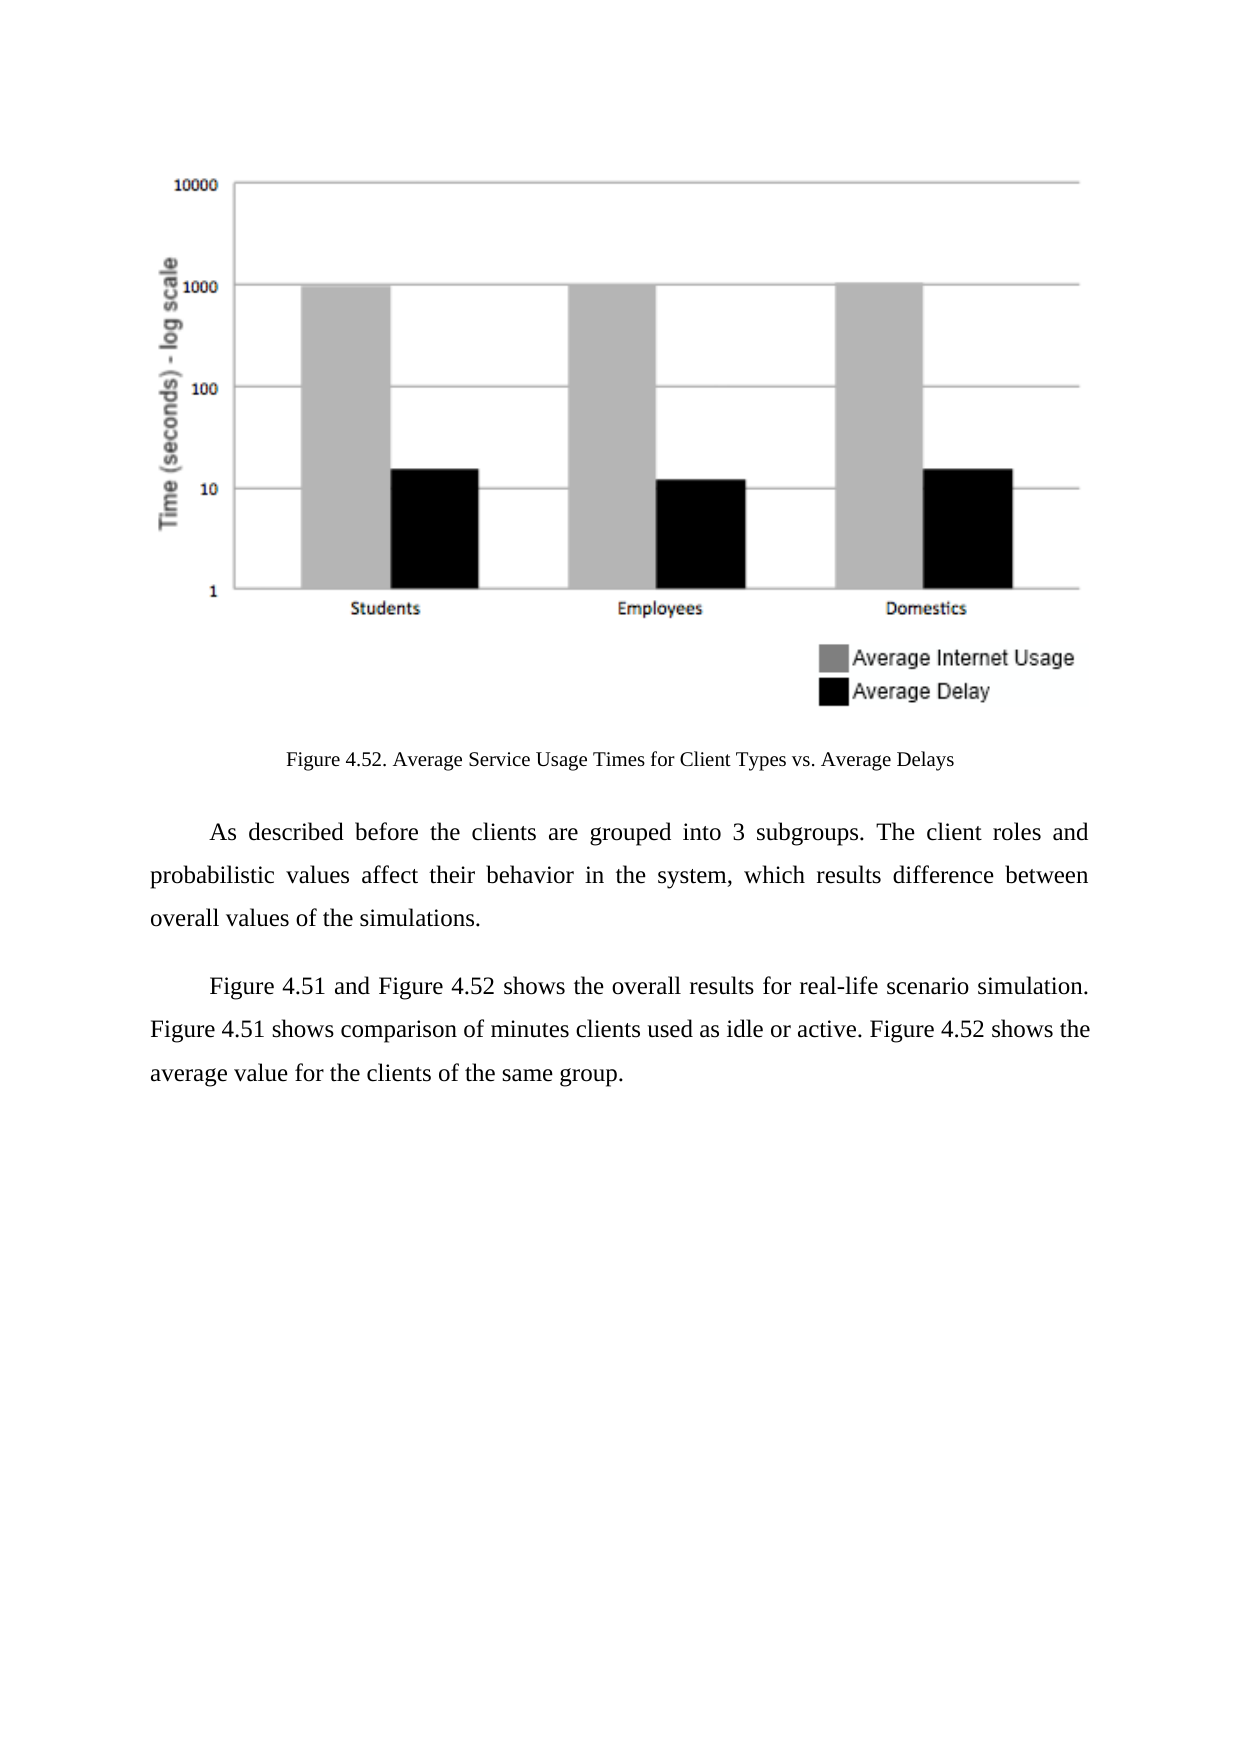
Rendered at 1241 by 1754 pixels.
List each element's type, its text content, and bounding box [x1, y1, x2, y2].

picture [150, 150, 1089, 708]
text Figure .. Average Service Usage Times for Client Types vs. Average Delays [150, 747, 1090, 771]
text As described before the clients are grouped into 3 subgroups. The client roles and probabilistic values affect their behavior in the system, which results difference between overall values of the simulations. [150, 817, 1090, 932]
text Figure 4.26 and Figure 4.27 shows the overall results for real-life scenario simulation. Figure 4.26 shows comparison of minutes clients used as idle or active. Figure 4.27 shows the average value for the clients of the same group. [150, 971, 1090, 1086]
